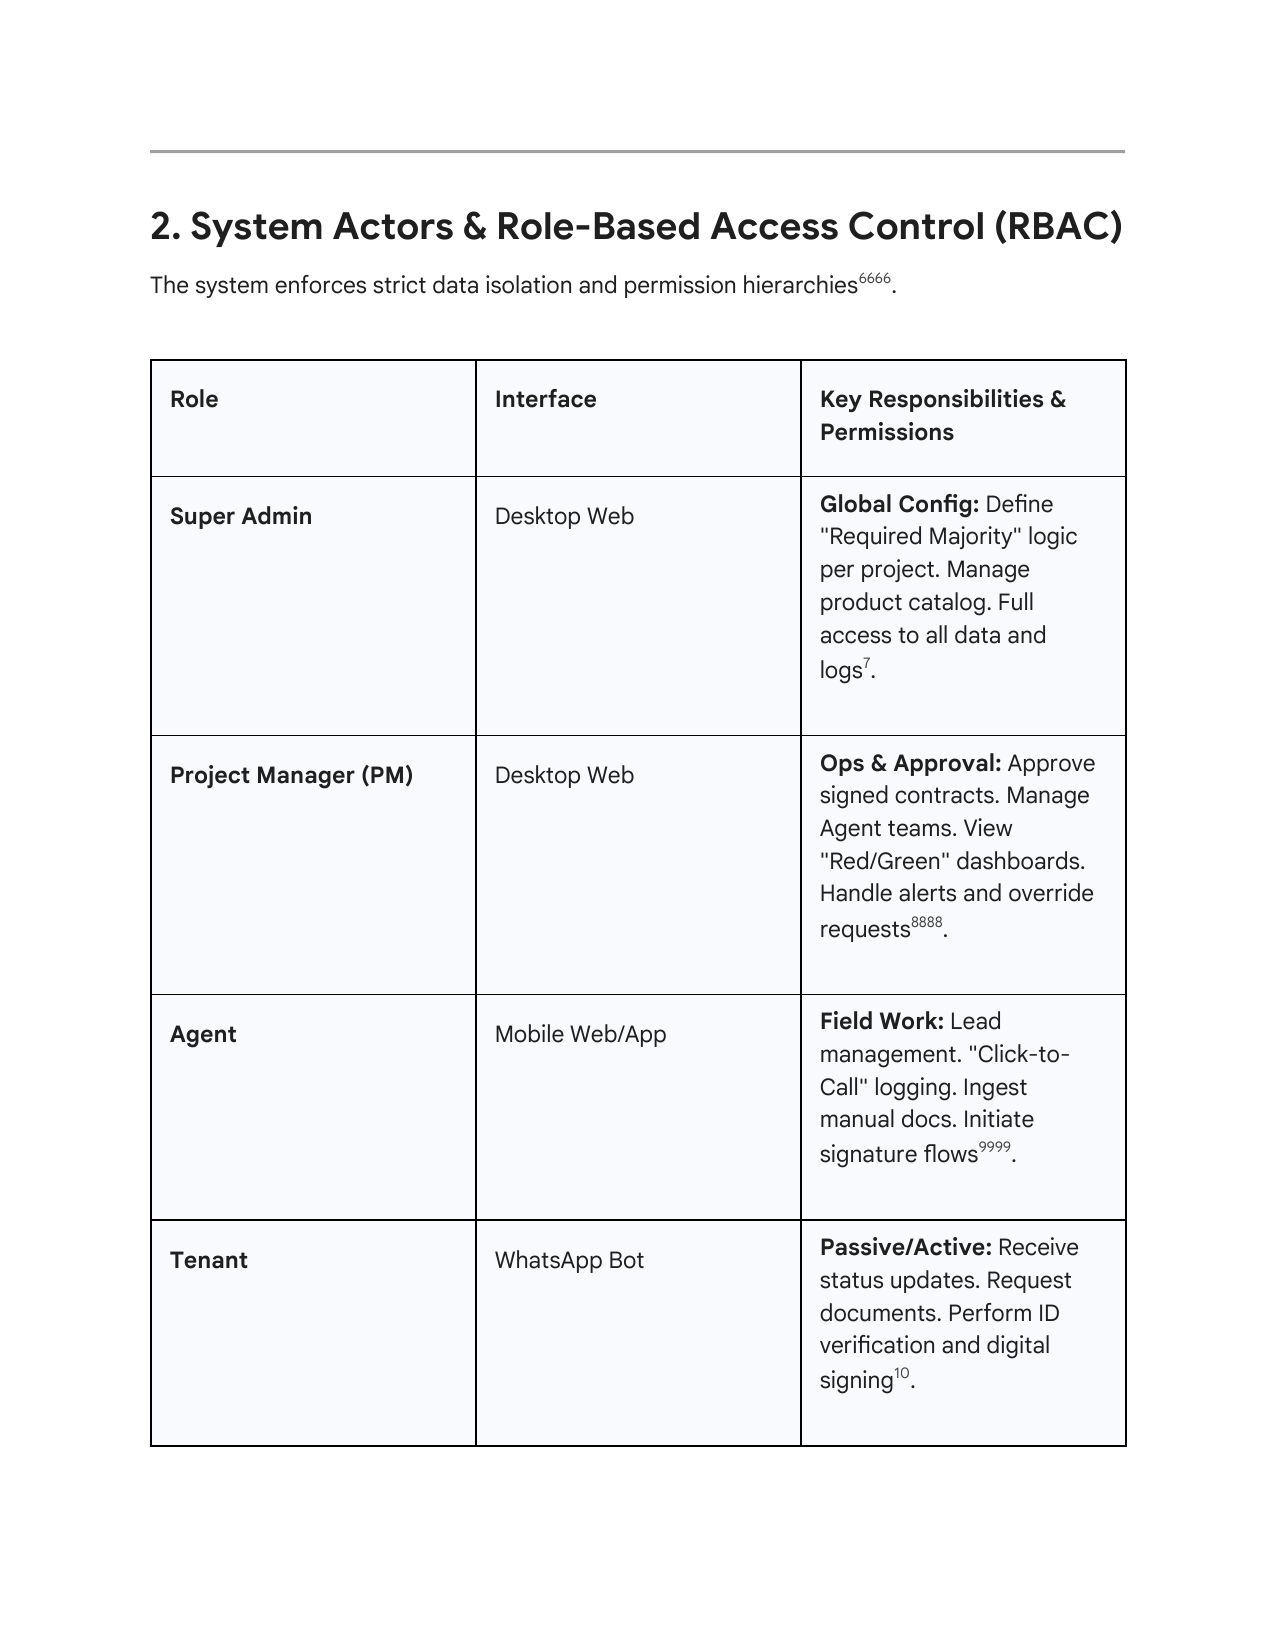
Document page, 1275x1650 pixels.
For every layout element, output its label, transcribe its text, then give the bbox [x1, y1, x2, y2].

table_cell Super Admin [152, 477, 475, 735]
table_cell Agent [152, 995, 475, 1219]
table_cell Project Manager (PM) [152, 736, 475, 993]
table_header Key Responsibilities & Permissions [802, 361, 1125, 476]
table_header Interface [477, 361, 800, 476]
text The system enforces strict data isolation and permission hierarchies6666. [150, 269, 1125, 301]
table_cell Tenant [152, 1221, 475, 1445]
table_cell Global Config: Define "Required Majority" logic per project. Manage product catalog. Full access to all data and logs7. [802, 477, 1125, 735]
table_cell Mobile Web/App [477, 995, 800, 1219]
table_cell Field Work: Lead management. "Click-to-Call" logging. Ingest manual docs. Initiate signature flows9999. [802, 995, 1125, 1219]
table_cell Ops & Approval: Approve signed contracts. Manage Agent teams. View "Red/Green" dashboards. Handle alerts and override requests8888. [802, 736, 1125, 993]
table_cell WhatsApp Bot [477, 1221, 800, 1445]
table_cell Passive/Active: Receive status updates. Request documents. Perform ID verification and digital signing10. [802, 1221, 1125, 1445]
table_cell Desktop Web [477, 736, 800, 993]
table_header Role [152, 361, 475, 476]
subtitle 2. System Actors & Role-Based Access Control (RBAC) [150, 154, 1125, 251]
table_cell Desktop Web [477, 477, 800, 735]
